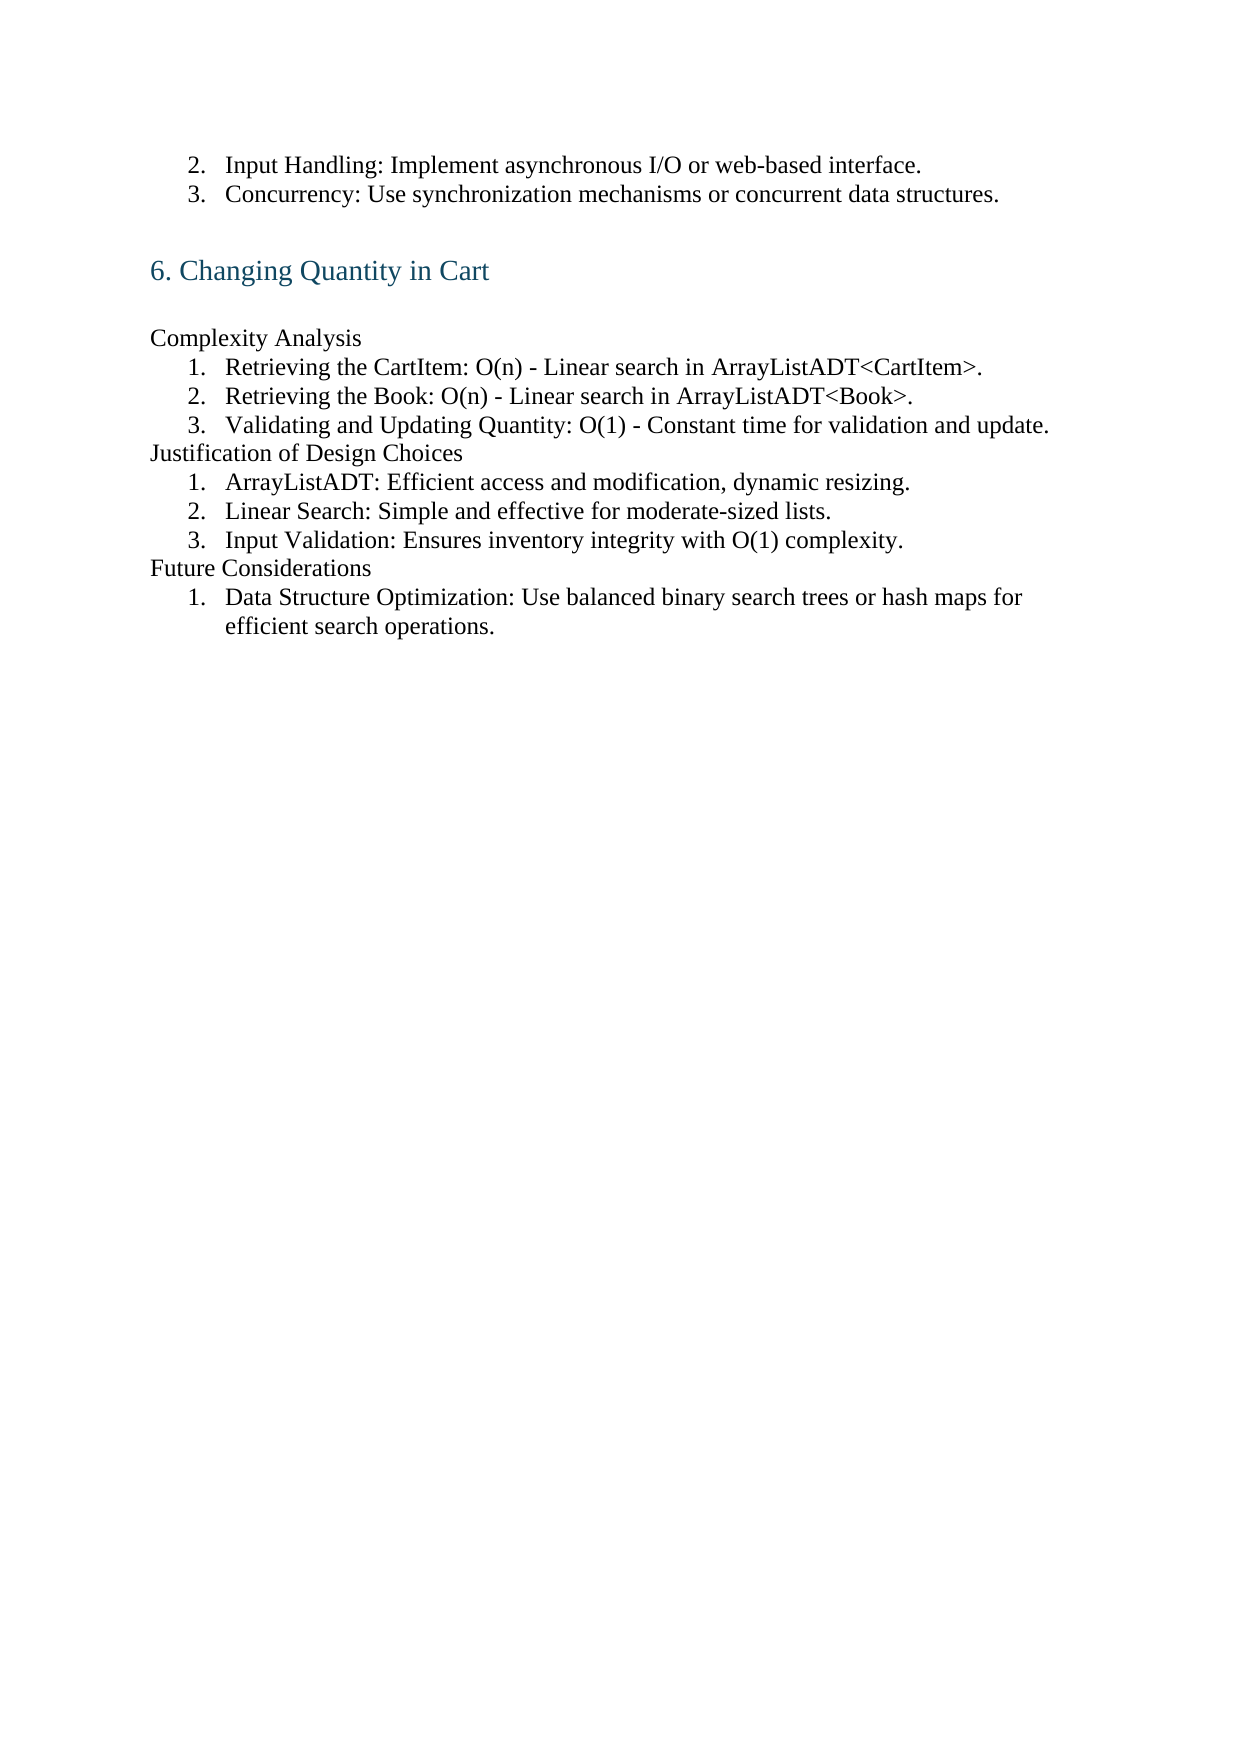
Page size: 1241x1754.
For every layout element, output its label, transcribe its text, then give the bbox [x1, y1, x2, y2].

subtitle 6. Changing Quantity in Cart [150, 253, 1090, 286]
text Justification of Design Choices [150, 438, 1090, 467]
list Concurrency: Use synchronization mechanisms or concurrent data structures. [187, 179, 1090, 207]
list Data Structure Optimization: Use balanced binary search trees or hash maps for efficient search operations. [187, 582, 1090, 640]
list Retrieving the CartItem: O(n) - Linear search in ArrayListADT<CartItem>. [187, 352, 1090, 381]
list Input Handling: Implement asynchronous I/O or web-based interface. [187, 150, 1090, 179]
list Validating and Updating Quantity: O(1) - Constant time for validation and update. [187, 410, 1090, 438]
list ArrayListADT: Efficient access and modification, dynamic resizing. [187, 467, 1090, 496]
list Retrieving the Book: O(n) - Linear search in ArrayListADT<Book>. [187, 381, 1090, 410]
list Linear Search: Simple and effective for moderate-sized lists. [187, 496, 1090, 525]
text Future Considerations [150, 553, 1090, 582]
text Complexity Analysis [150, 323, 1090, 352]
list Input Validation: Ensures inventory integrity with O(1) complexity. [187, 525, 1090, 553]
